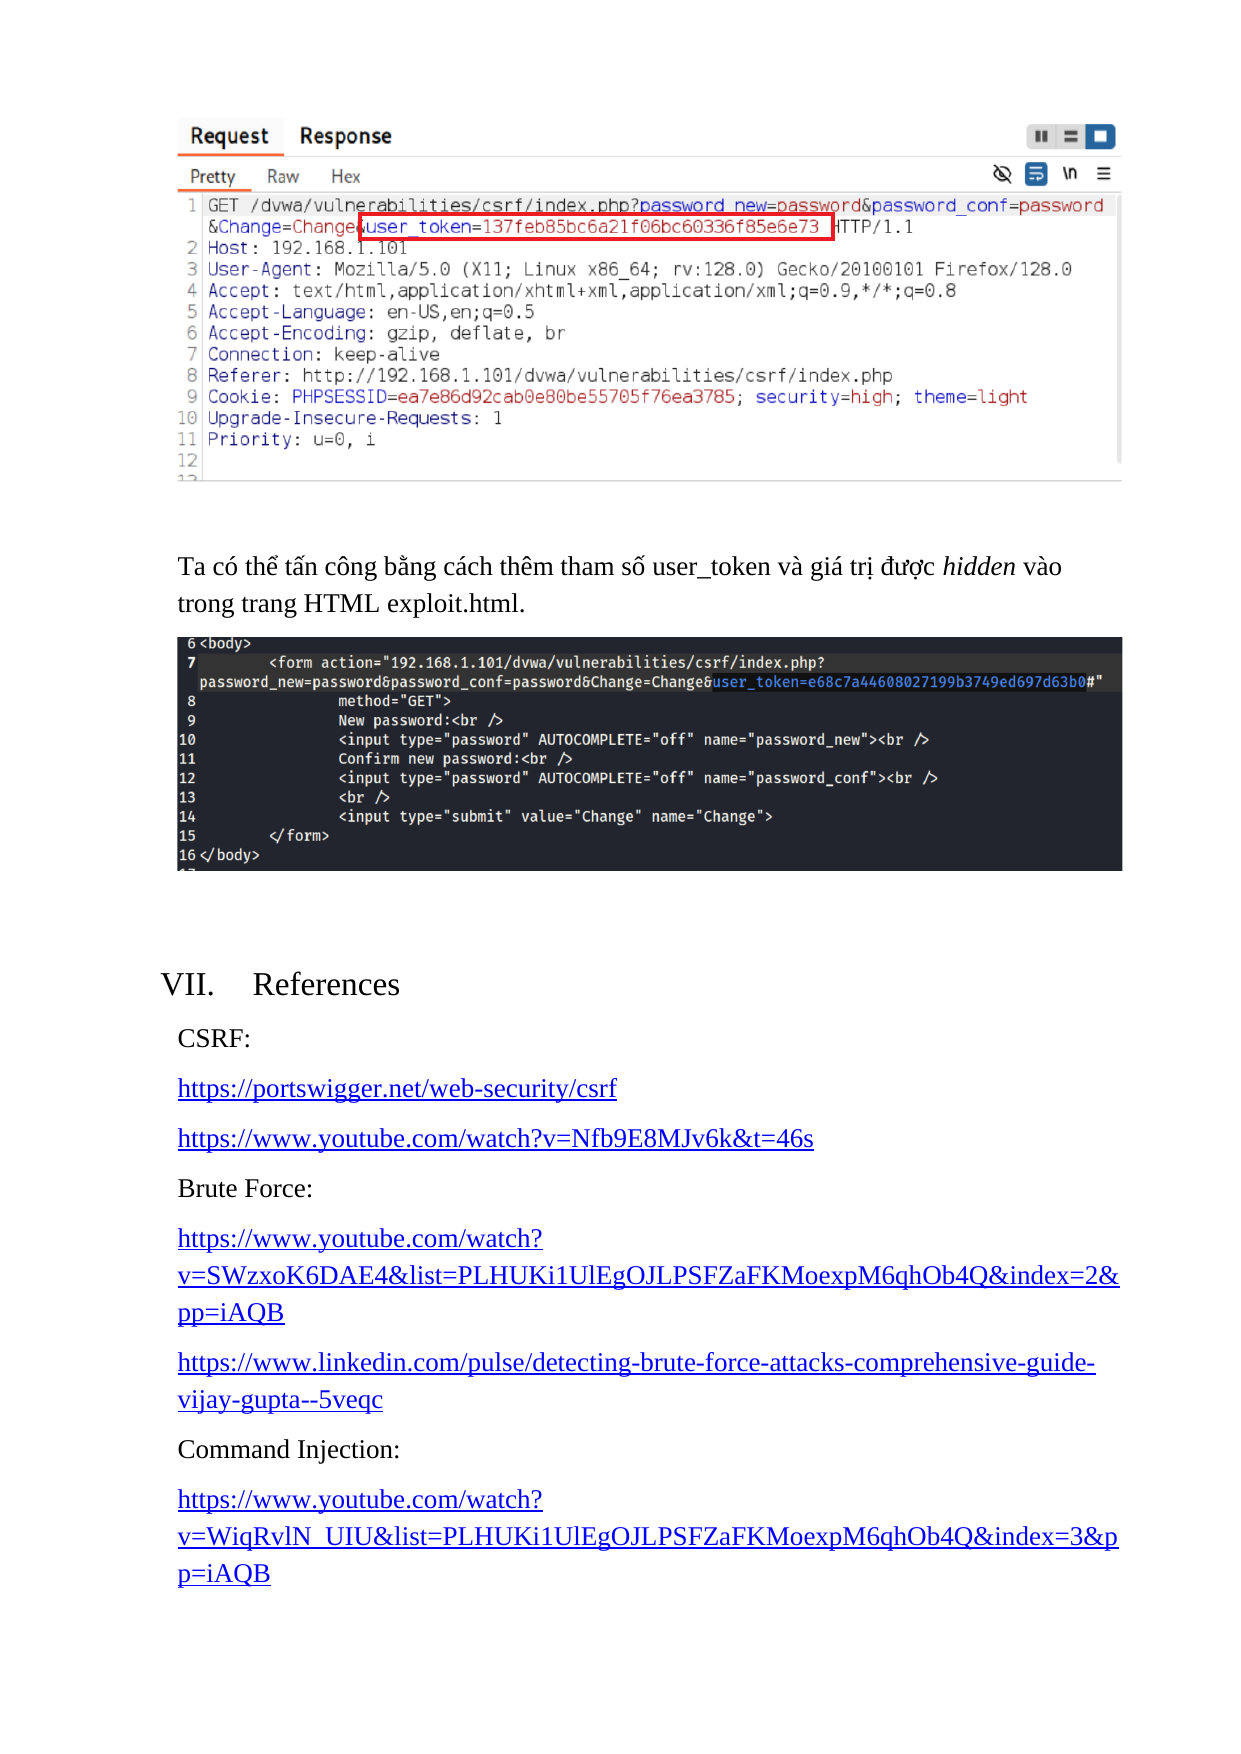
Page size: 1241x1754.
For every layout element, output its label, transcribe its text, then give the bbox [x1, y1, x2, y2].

subtitle References [215, 964, 1122, 1002]
picture [177, 118, 1122, 482]
text https://www.youtube.com/watch?v=SWzxoK6DAE4&list=PLHUKi1UlEgOJLPSFZaFKMoexpM6qhOb4Q&index=2&pp=iAQB [177, 1222, 1122, 1327]
text Ta có thể tấn công bằng cách thêm tham số user_token và giá trị được hidden vào trong trang HTML exploit.html. [177, 550, 1122, 618]
text Brute Force: [177, 1172, 1122, 1203]
text https://www.youtube.com/watch?v=WiqRvlN_UIU&list=PLHUKi1UlEgOJLPSFZaFKMoexpM6qhOb4Q&index=3&pp=iAQB [177, 1483, 1122, 1589]
text CSRF: [177, 1023, 1122, 1054]
picture [177, 637, 1123, 871]
text https://www.linkedin.com/pulse/detecting-brute-force-attacks-comprehensive-guide-vijay-gupta--5veqc [177, 1346, 1122, 1414]
text https://www.youtube.com/watch?v=Nfb9E8MJv6k&t=46s [177, 1122, 1122, 1153]
text https://portswigger.net/web-security/csrf [177, 1072, 1122, 1103]
text Command Injection: [177, 1433, 1122, 1464]
